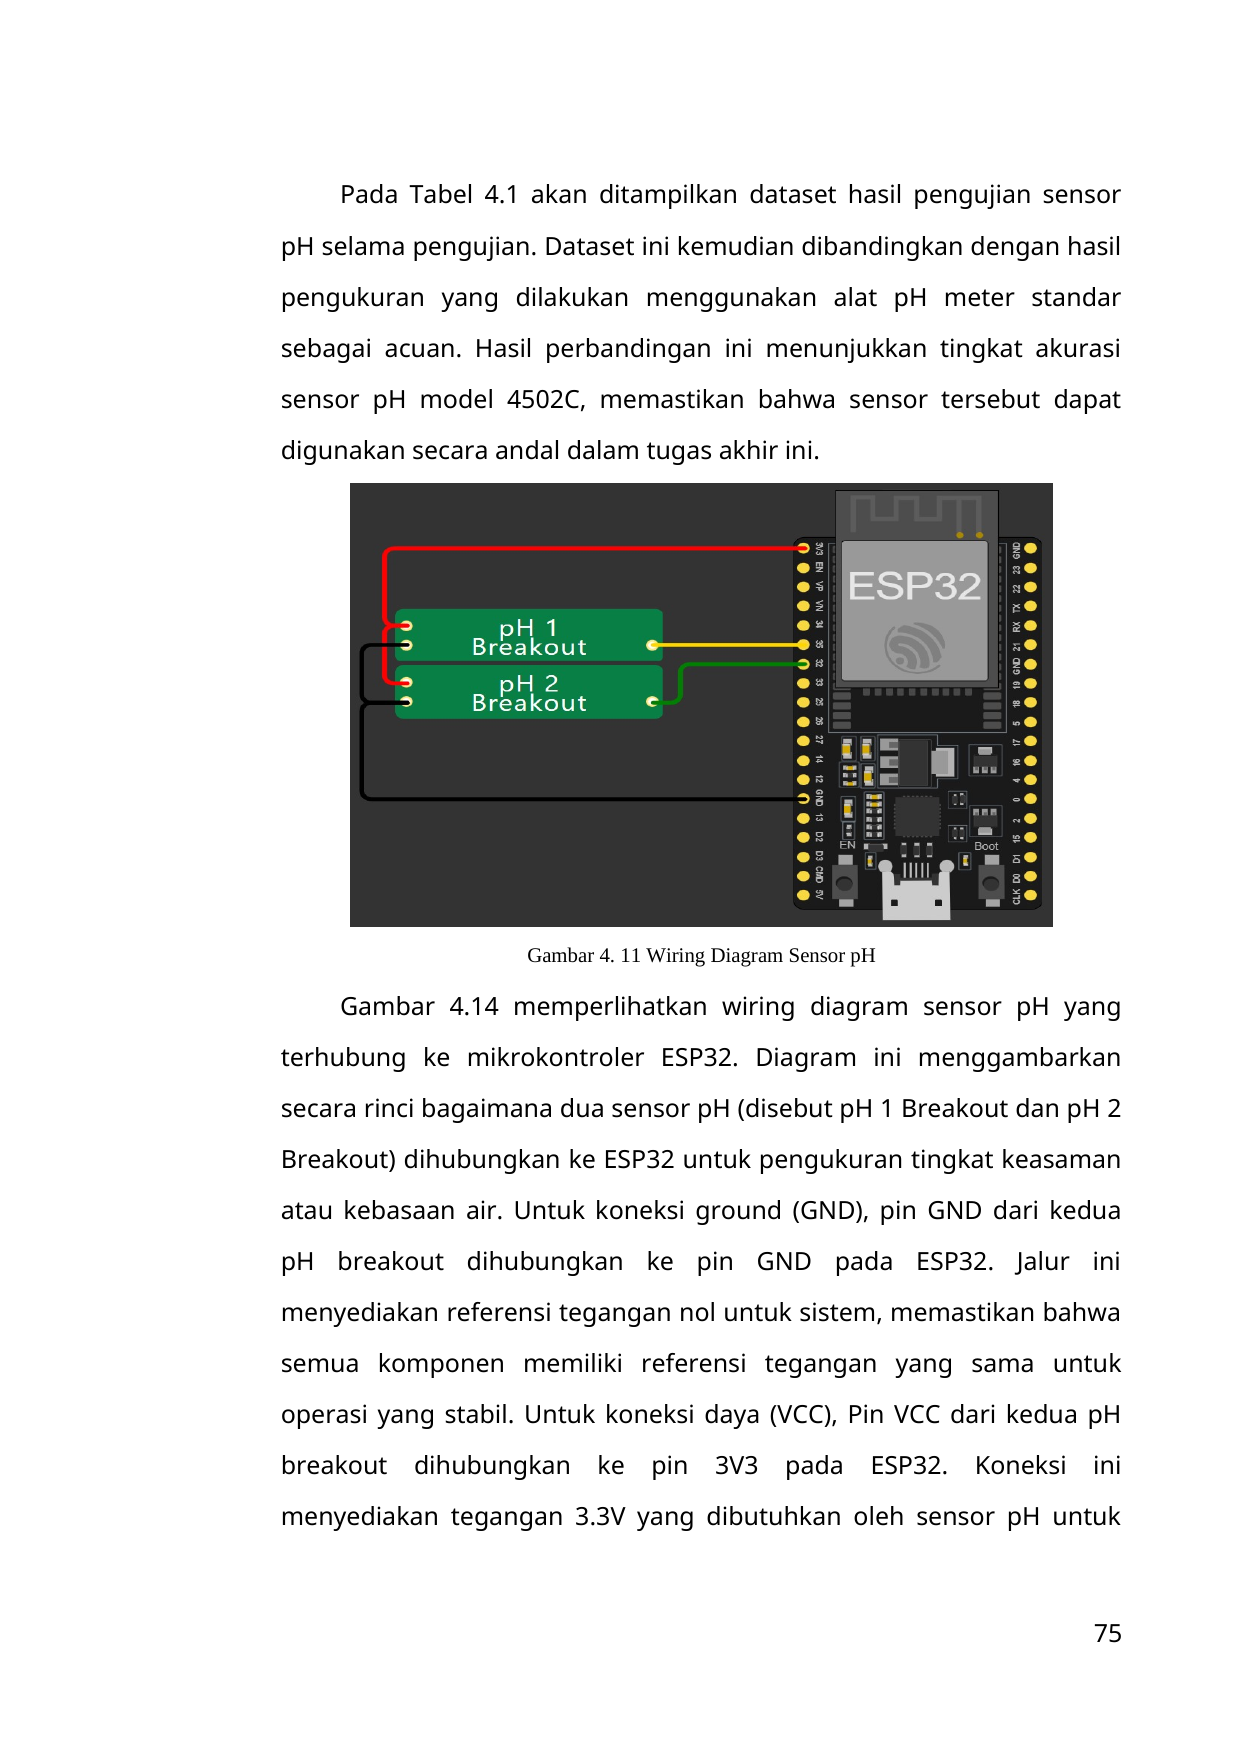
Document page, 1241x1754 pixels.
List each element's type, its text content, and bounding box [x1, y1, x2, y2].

picture [350, 483, 1053, 927]
text Gambar 4. 11 Wiring Diagram Sensor pH [281, 943, 1122, 967]
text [281, 988, 1122, 1533]
text Pada Tabel 4.1 akan ditampilkan dataset hasil pengujian sensor pH selama pengujian. Dataset ini kemudian dibandingkan dengan hasil pengukuran yang dilakukan menggunakan alat pH meter standar sebagai acuan. Hasil perbandingan ini menunjukkan tingkat akurasi sensor pH model 4502C, memastikan bahwa sensor tersebut dapat digunakan secara andal dalam tugas akhir ini. [281, 177, 1122, 466]
